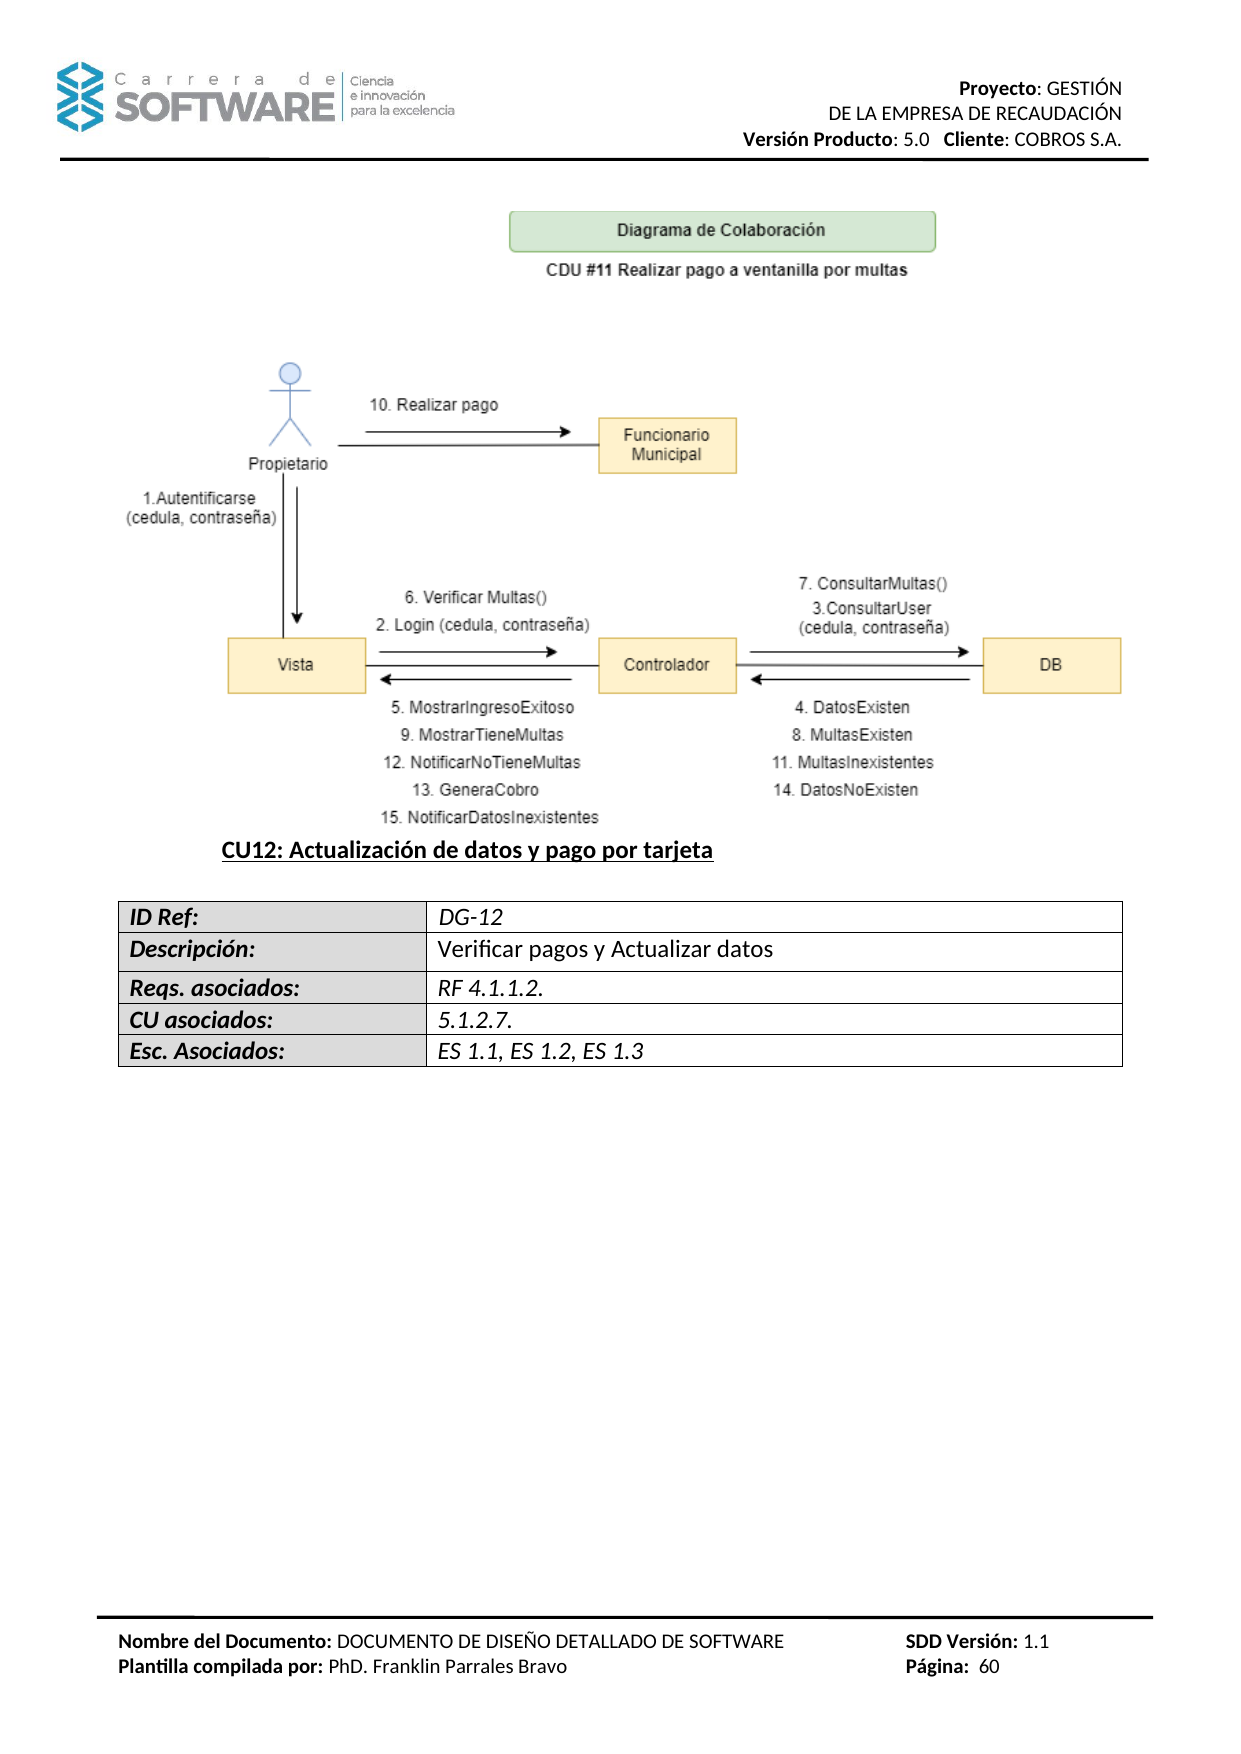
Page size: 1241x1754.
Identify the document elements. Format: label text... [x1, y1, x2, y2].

table_cell Esc. Asociados: [119, 1035, 426, 1066]
table_cell 5.1.2.7. [427, 1004, 1122, 1034]
table_cell Descripción: [119, 933, 426, 971]
table_cell RF 4.1.1.2. [427, 972, 1122, 1003]
table_cell Verificar pagos y Actualizar datos [427, 933, 1122, 971]
text CU12: Actualización de datos y pago por tarjeta [222, 835, 1122, 865]
table_cell ES 1.1, ES 1.2, ES 1.3 [427, 1035, 1122, 1066]
table_cell CU asociados: [119, 1004, 426, 1034]
table_cell Reqs. asociados: [119, 972, 426, 1003]
table_header DG-12 [427, 902, 1122, 932]
picture [46, 46, 461, 154]
table_header ID Ref: [119, 902, 426, 932]
picture [118, 211, 1123, 833]
